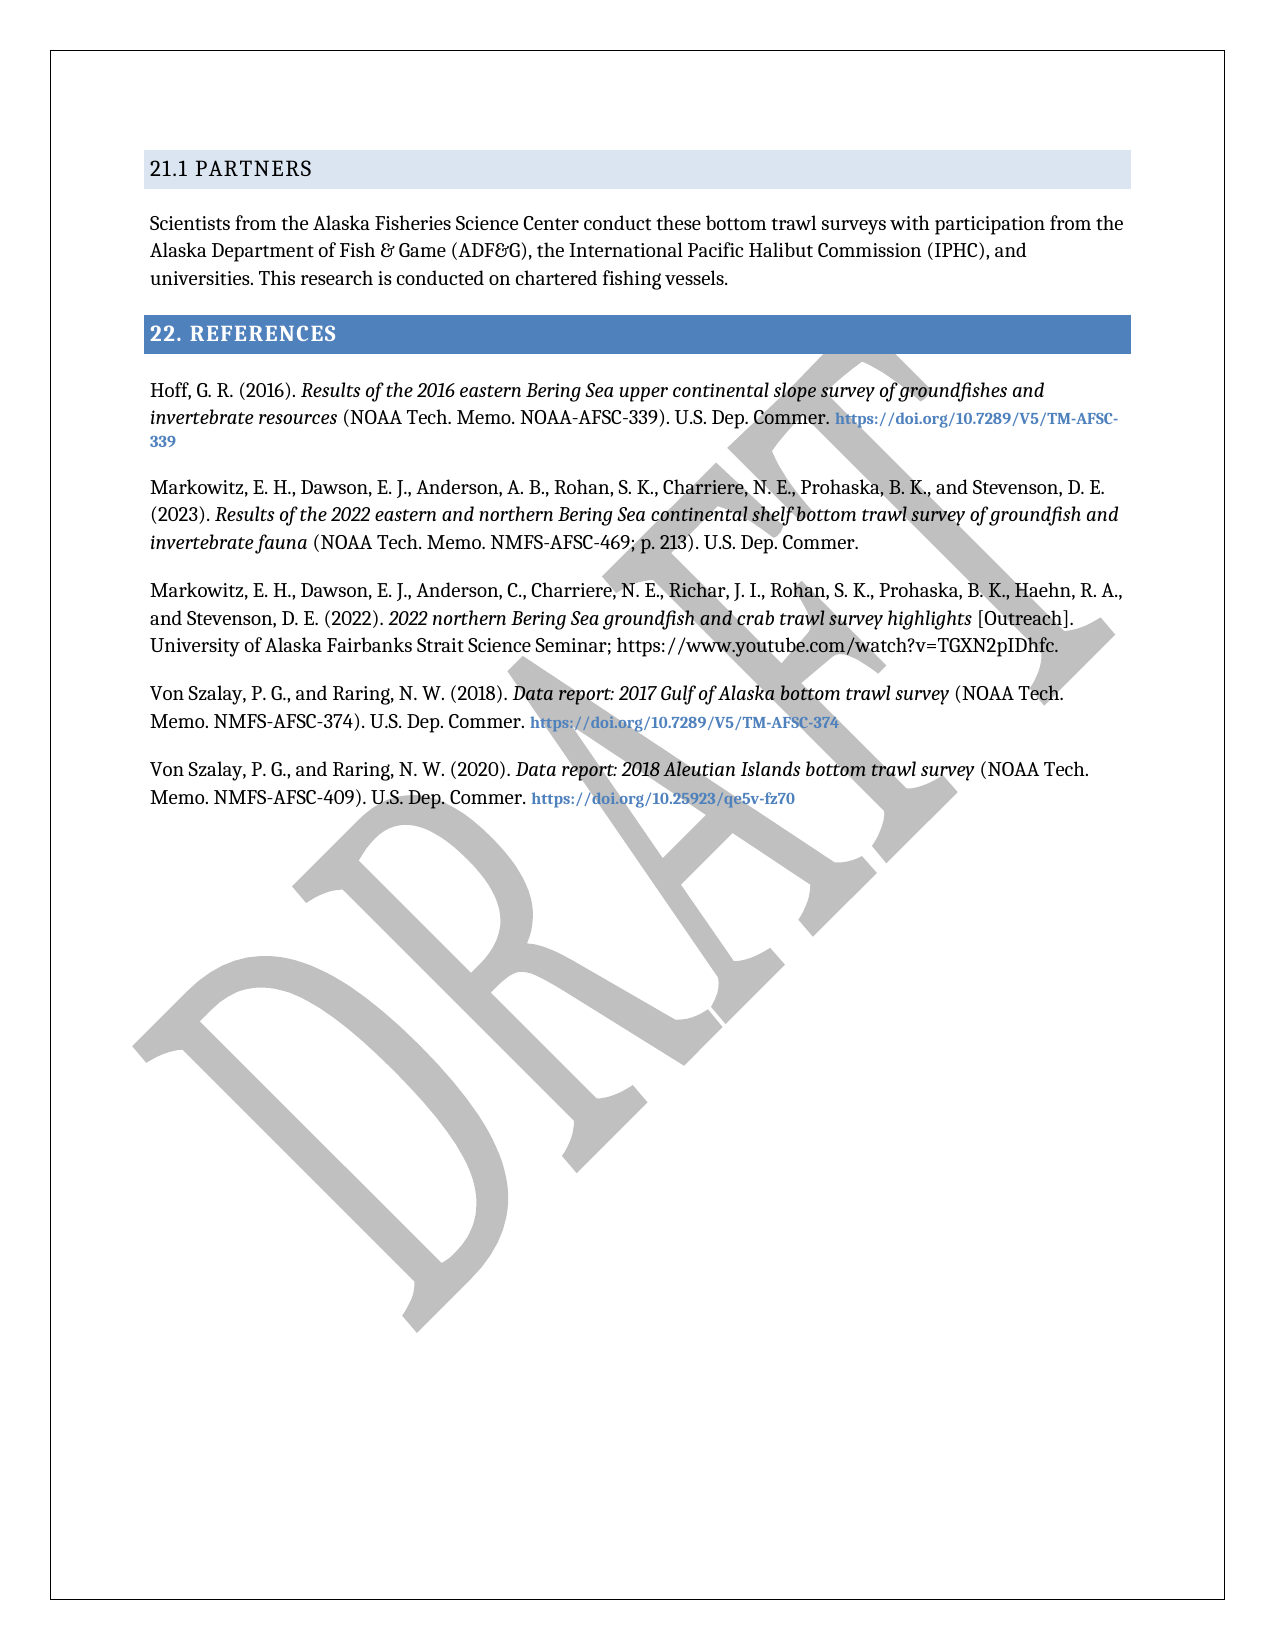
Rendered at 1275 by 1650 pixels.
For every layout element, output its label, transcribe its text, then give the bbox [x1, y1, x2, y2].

subtitle 21.1 Partners [150, 156, 1125, 183]
subtitle 22. References [150, 321, 1125, 347]
text Von Szalay, P. G., and Raring, N. W. (2020). Data report: 2018 Aleutian Islands bottom trawl survey (NOAA Tech. Memo. NMFS-AFSC-409). U.S. Dep. Commer. https://doi.org/10.25923/qe5v-fz70 [150, 758, 1125, 809]
text Von Szalay, P. G., and Raring, N. W. (2018). Data report: 2017 Gulf of Alaska bottom trawl survey (NOAA Tech. Memo. NMFS-AFSC-374). U.S. Dep. Commer. https://doi.org/10.7289/V5/TM-AFSC-374 [150, 682, 1125, 733]
text Hoff, G. R. (2016). Results of the 2016 eastern Bering Sea upper continental slope survey of groundfishes and invertebrate resources (NOAA Tech. Memo. NOAA-AFSC-339). U.S. Dep. Commer. https://doi.org/10.7289/V5/TM-AFSC-339 [150, 378, 1125, 452]
text Markowitz, E. H., Dawson, E. J., Anderson, C., Charriere, N. E., Richar, J. I., Rohan, S. K., Prohaska, B. K., Haehn, R. A., and Stevenson, D. E. (2022). 2022 northern Bering Sea groundfish and crab trawl survey highlights [Outreach]. University of Alaska Fairbanks Strait Science Seminar; https://www.youtube.com/watch?v=TGXN2pIDhfc. [150, 579, 1125, 658]
text Markowitz, E. H., Dawson, E. J., Anderson, A. B., Rohan, S. K., Charriere, N. E., Prohaska, B. K., and Stevenson, D. E. (2023). Results of the 2022 eastern and northern Bering Sea continental shelf bottom trawl survey of groundfish and invertebrate fauna (NOAA Tech. Memo. NMFS-AFSC-469; p. 213). U.S. Dep. Commer. [150, 475, 1125, 554]
text Scientists from the Alaska Fisheries Science Center conduct these bottom trawl surveys with participation from the Alaska Department of Fish & Game (ADF&G), the International Pacific Halibut Commission (IPHC), and universities. This research is conducted on chartered fishing vessels. [150, 211, 1125, 290]
